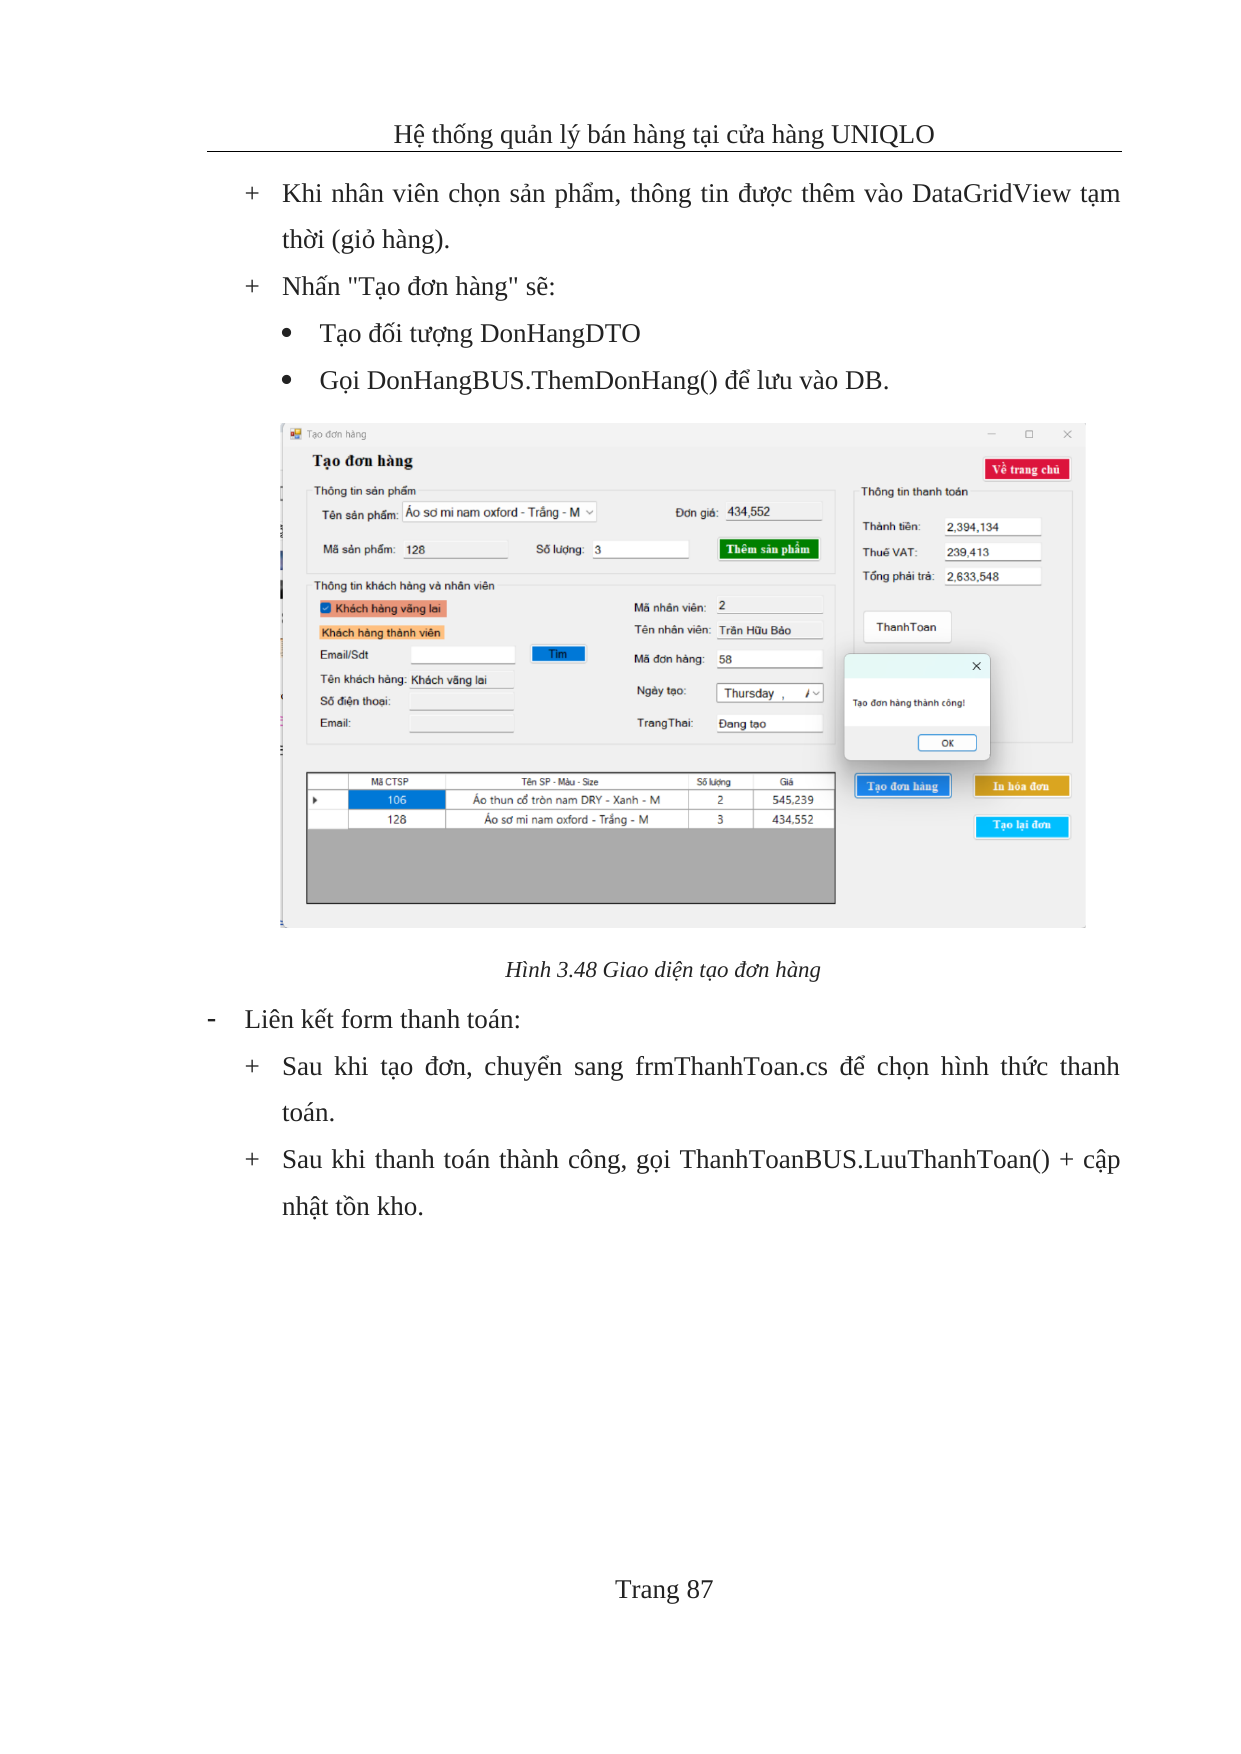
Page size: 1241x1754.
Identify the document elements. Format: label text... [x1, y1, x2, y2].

list Tạo đối tượng DonHangDTO [282, 317, 1122, 348]
list Sau khi tạo đơn, chuyển sang frmThanhToan.cs để chọn hình thức thanh toán. [244, 1050, 1122, 1128]
list Khi nhân viên chọn sản phẩm, thông tin được thêm vào DataGridView tạm thời (giỏ hàng). [244, 177, 1122, 255]
list Sau khi thanh toán thành công, gọi ThanhToanBUS.LuuThanhToan() + cập nhật tồn kho. [244, 1143, 1122, 1221]
list Gọi DonHangBUS.ThemDonHang() để lưu vào DB. [282, 364, 1122, 395]
picture [280, 423, 1086, 928]
list Liên kết form thanh toán: [207, 1003, 1122, 1034]
list Nhấn "Tạo đơn hàng" sẽ: [244, 270, 1122, 301]
